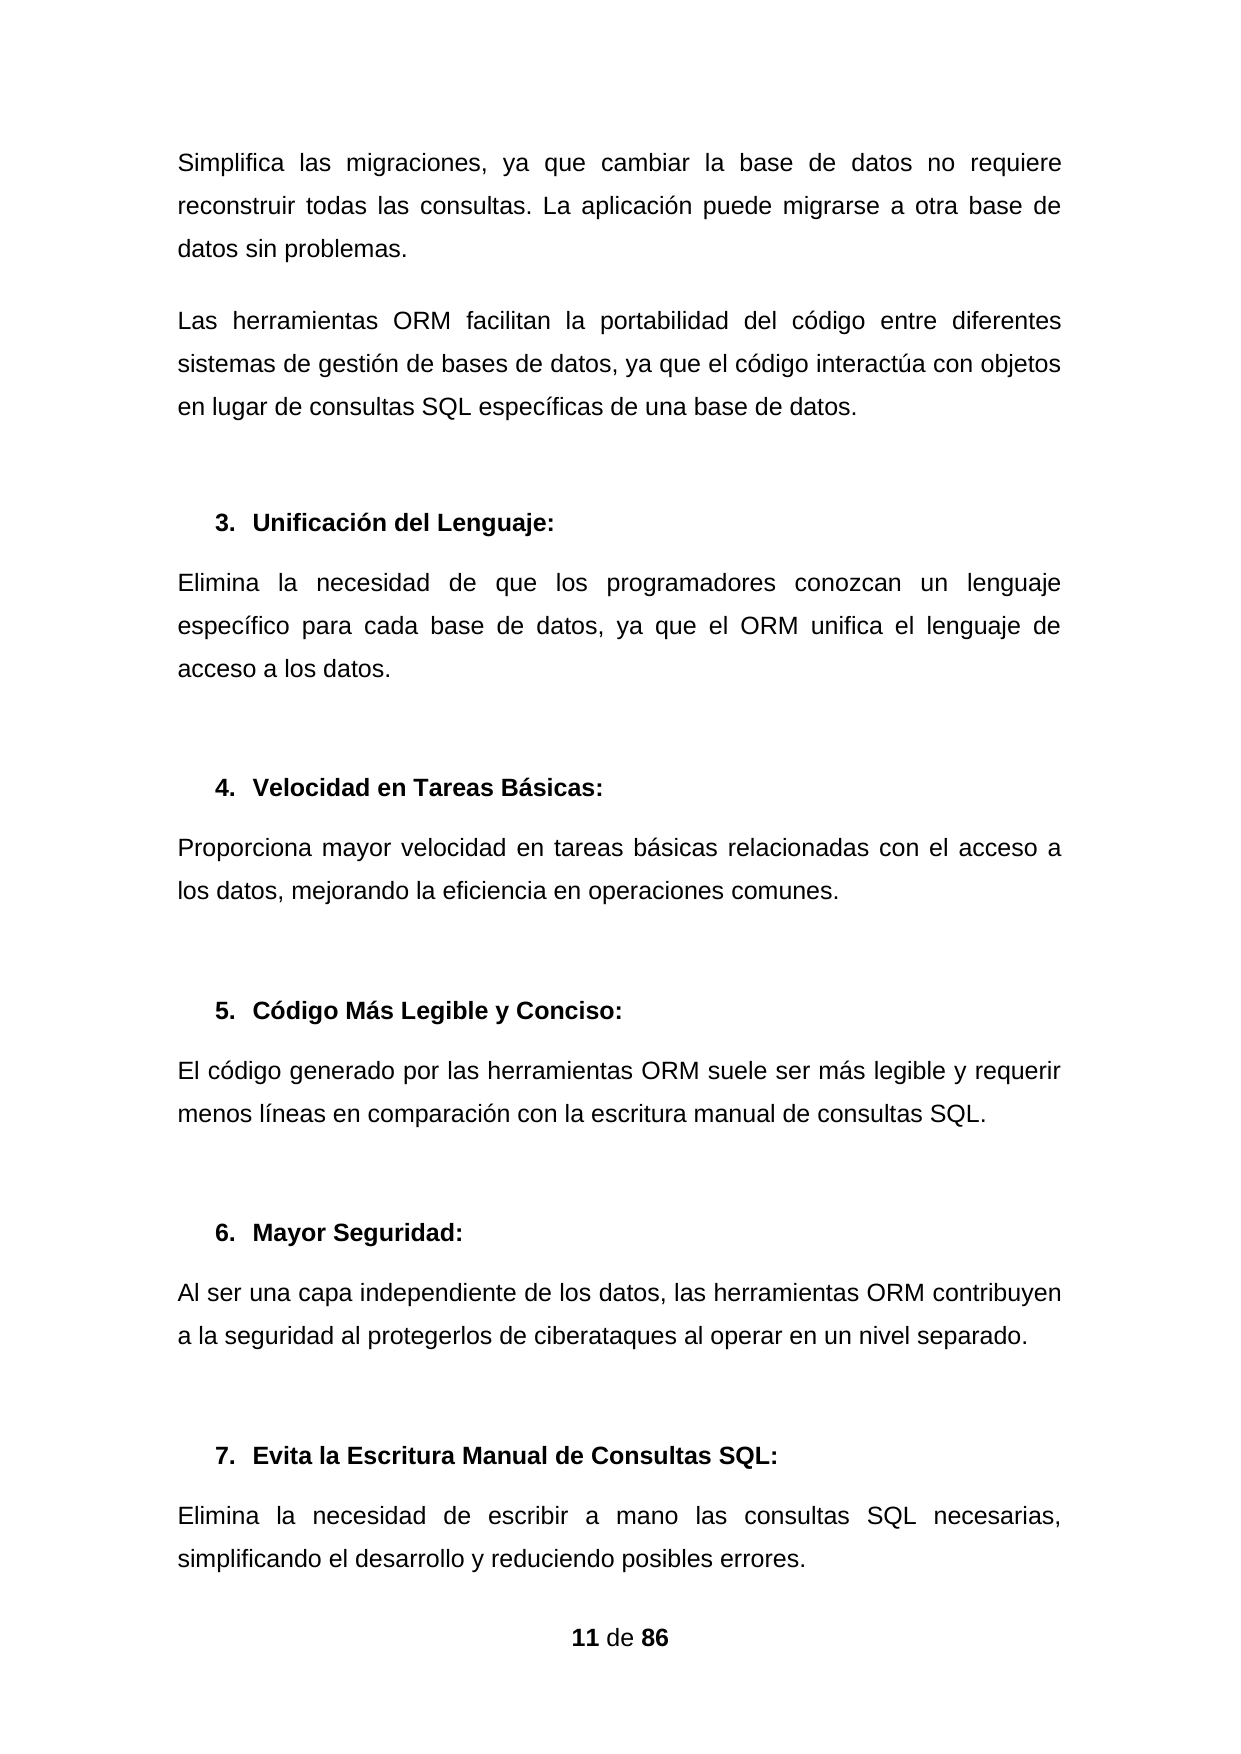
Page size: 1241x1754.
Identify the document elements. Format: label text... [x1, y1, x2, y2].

list Evita la Escritura Manual de Consultas SQL: [215, 1441, 1063, 1470]
text Las herramientas ORM facilitan la portabilidad del código entre diferentes sistemas de gestión de bases de datos, ya que el código interactúa con objetos en lugar de consultas SQL específicas de una base de datos. [177, 306, 1063, 421]
text Proporciona mayor velocidad en tareas básicas relacionadas con el acceso a los datos, mejorando la eficiencia en operaciones comunes. [177, 833, 1063, 905]
list Código Más Legible y Conciso: [215, 996, 1063, 1025]
text Simplifica las migraciones, ya que cambiar la base de datos no requiere reconstruir todas las consultas. La aplicación puede migrarse a otra base de datos sin problemas. [177, 148, 1063, 263]
text El código generado por las herramientas ORM suele ser más legible y requerir menos líneas en comparación con la escritura manual de consultas SQL. [177, 1056, 1063, 1128]
list Mayor Seguridad: [215, 1218, 1063, 1247]
text Elimina la necesidad de que los programadores conozcan un lenguaje específico para cada base de datos, ya que el ORM unifica el lenguaje de acceso a los datos. [177, 568, 1063, 683]
text Elimina la necesidad de escribir a mano las consultas SQL necesarias, simplificando el desarrollo y reduciendo posibles errores. [177, 1501, 1063, 1573]
list Unificación del Lenguaje: [215, 508, 1063, 537]
text Al ser una capa independiente de los datos, las herramientas ORM contribuyen a la seguridad al protegerlos de ciberataques al operar en un nivel separado. [177, 1278, 1063, 1350]
list Velocidad en Tareas Básicas: [215, 773, 1063, 802]
